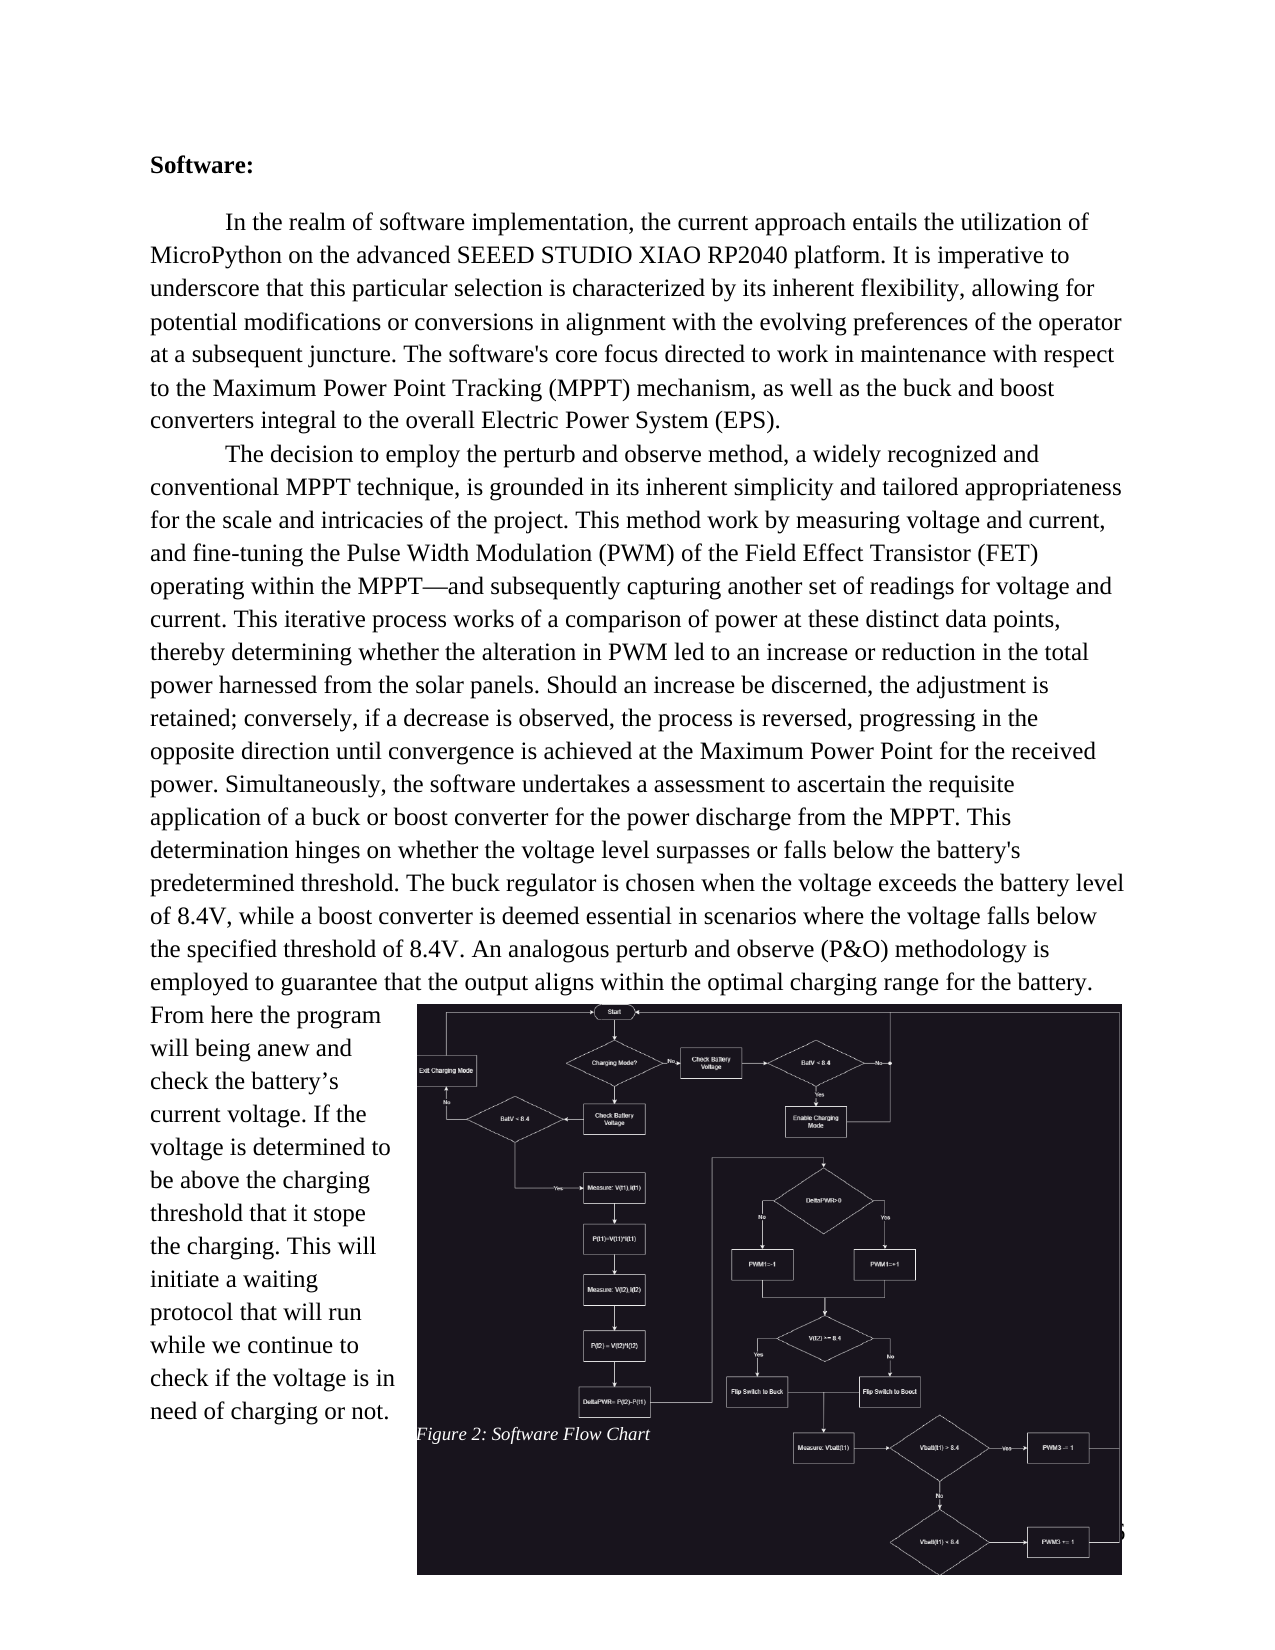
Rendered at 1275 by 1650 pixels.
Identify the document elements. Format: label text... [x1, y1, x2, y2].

picture [415, 1004, 1121, 1573]
text The decision to employ the perturb and observe method, a widely recognized and conventional MPPT technique, is grounded in its inherent simplicity and tailored appropriateness for the scale and intricacies of the project. This method work by measuring voltage and current, and fine-tuning the Pulse Width Modulation (PWM) of the Field Effect Transistor (FET) operating within the MPPT—and subsequently capturing another set of readings for voltage and current. This iterative process works of a comparison of power at these distinct data points, thereby determining whether the alteration in PWM led to an increase or reduction in the total power harnessed from the solar panels. Should an increase be discerned, the adjustment is retained; conversely, if a decrease is observed, the process is reversed, progressing in the opposite direction until convergence is achieved at the Maximum Power Point for the received power. Simultaneously, the software undertakes a assessment to ascertain the requisite application of a buck or boost converter for the power discharge from the MPPT. This determination hinges on whether the voltage level surpasses or falls below the battery's predetermined threshold. The buck regulator is chosen when the voltage exceeds the battery level of 8.4V, while a boost converter is deemed essential in scenarios where the voltage falls below the specified threshold of 8.4V. An analogous perturb and observe (P&O) methodology is employed to guarantee that the output aligns within the optimal charging range for the battery. From here the program will being anew and check the battery’s current voltage. If the voltage is determined to be above the charging threshold that it stope the charging. This will initiate a waiting protocol that will run while we continue to check if the voltage is in need of charging or not. [150, 439, 1125, 1425]
text In the realm of software implementation, the current approach entails the utilization of MicroPython on the advanced SEEED STUDIO XIAO RP2040 platform. It is imperative to underscore that this particular selection is characterized by its inherent flexibility, allowing for potential modifications or conversions in alignment with the evolving preferences of the operator at a subsequent juncture. The software's core focus directed to work in maintenance with respect to the Maximum Power Point Tracking (MPPT) mechanism, as well as the buck and boost converters integral to the overall Electric Power System (EPS). [150, 207, 1125, 434]
subtitle Software: [150, 150, 1125, 179]
